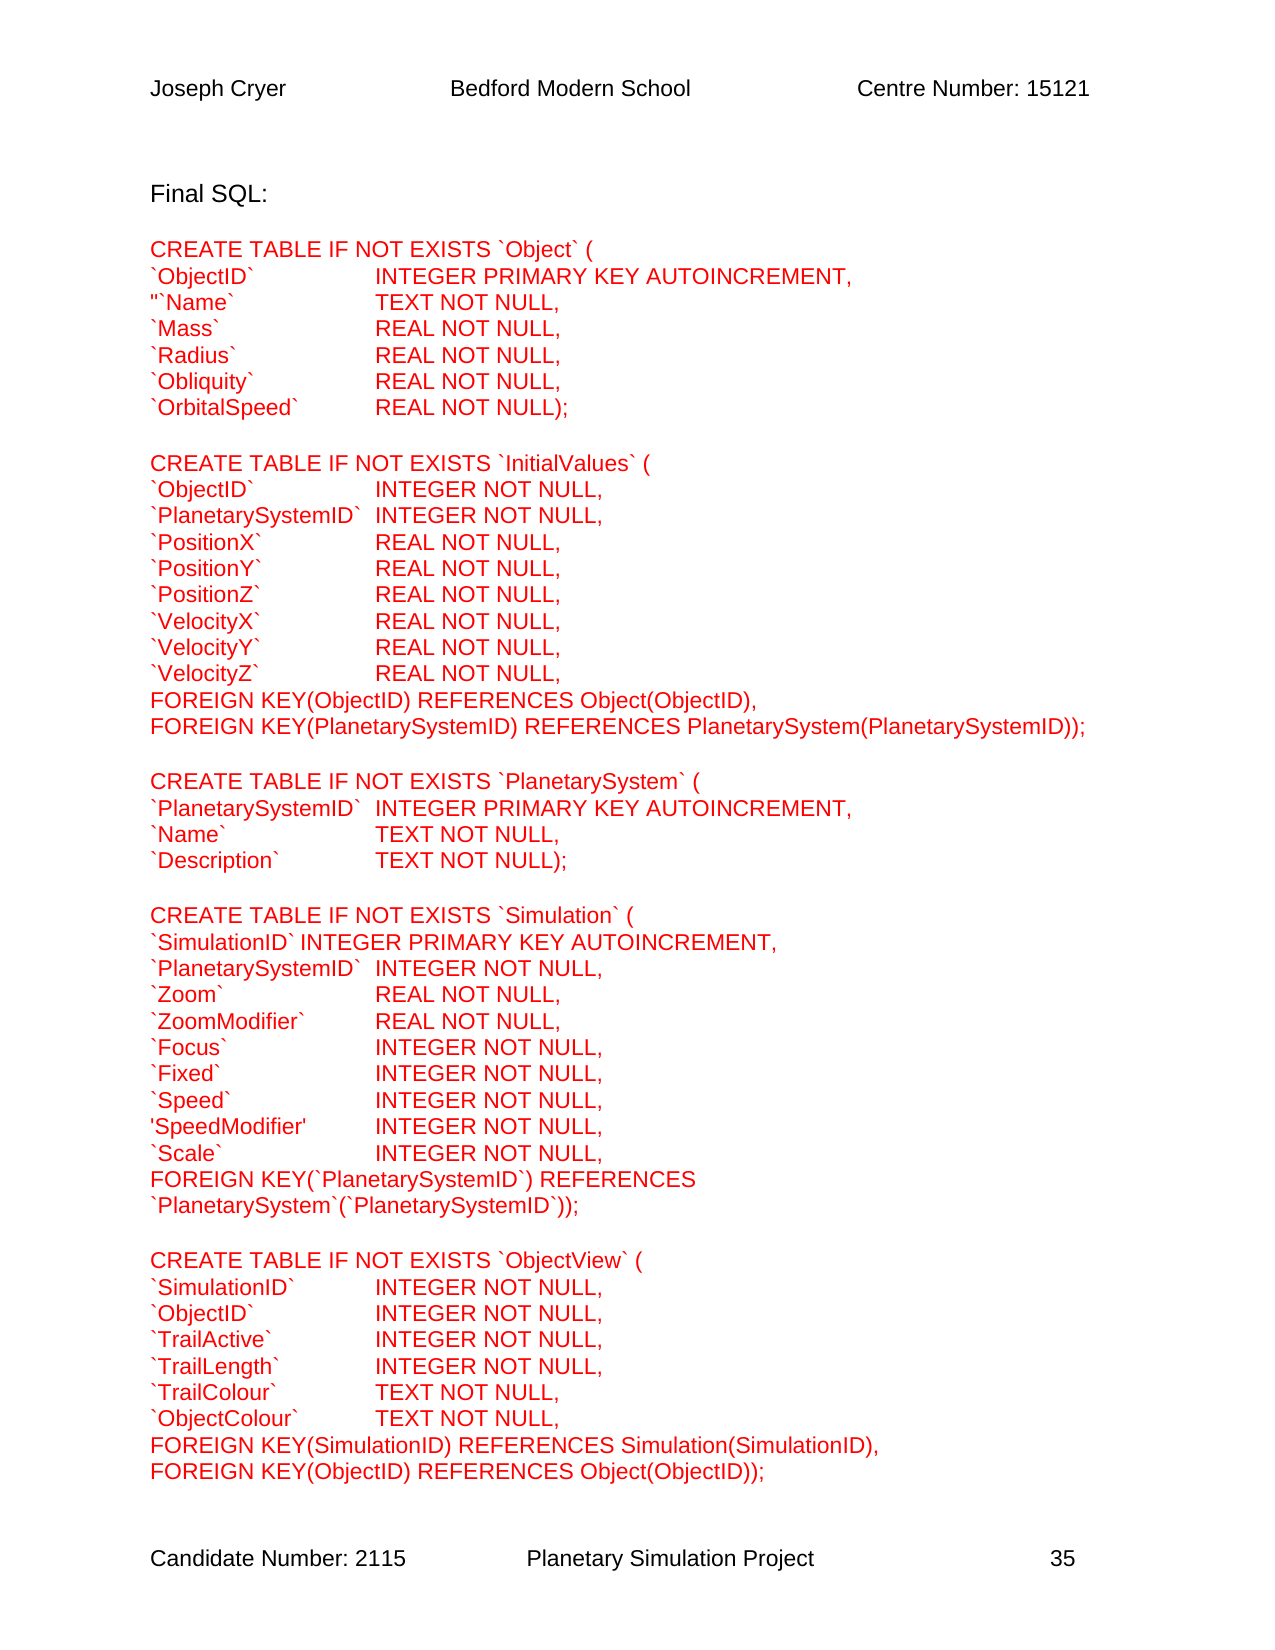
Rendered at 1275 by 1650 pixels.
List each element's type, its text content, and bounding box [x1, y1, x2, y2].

text FOREIGN KEY(`PlanetarySystemID`) REFERENCES `PlanetarySystem`(`PlanetarySystemID`)); [150, 1166, 1125, 1218]
text CREATE TABLE IF NOT EXISTS `InitialValues` ( [150, 449, 1125, 476]
text `ZoomModifier` REAL NOT NULL, [150, 1008, 1125, 1034]
text `VelocityZ` REAL NOT NULL, [150, 660, 1125, 687]
text CREATE TABLE IF NOT EXISTS `PlanetarySystem` ( [150, 768, 1125, 794]
text `PlanetarySystemID` INTEGER PRIMARY KEY AUTOINCREMENT, [150, 794, 1125, 821]
text `Fixed` INTEGER NOT NULL, [150, 1060, 1125, 1087]
text `Mass` REAL NOT NULL, [150, 315, 1125, 342]
text `Radius` REAL NOT NULL, [150, 342, 1125, 368]
text `PlanetarySystemID` INTEGER NOT NULL, [150, 502, 1125, 528]
text `SimulationID` INTEGER NOT NULL, [150, 1274, 1125, 1300]
text `ObjectID` INTEGER NOT NULL, [150, 476, 1125, 502]
text FOREIGN KEY(ObjectID) REFERENCES Object(ObjectID), [150, 687, 1125, 713]
text `Zoom` REAL NOT NULL, [150, 981, 1125, 1008]
text `ObjectColour` TEXT NOT NULL, [150, 1405, 1125, 1432]
text CREATE TABLE IF NOT EXISTS `ObjectView` ( [150, 1247, 1125, 1274]
text `ObjectID` INTEGER PRIMARY KEY AUTOINCREMENT, [150, 263, 1125, 289]
text `Focus` INTEGER NOT NULL, [150, 1034, 1125, 1060]
text `TrailColour` TEXT NOT NULL, [150, 1379, 1125, 1405]
text Final SQL: [150, 179, 1125, 207]
text `PositionY` REAL NOT NULL, [150, 555, 1125, 581]
text `PositionX` REAL NOT NULL, [150, 528, 1125, 555]
text FOREIGN KEY(SimulationID) REFERENCES Simulation(SimulationID), [150, 1432, 1125, 1458]
text `Speed` INTEGER NOT NULL, [150, 1087, 1125, 1113]
text `Obliquity` REAL NOT NULL, [150, 368, 1125, 394]
text `OrbitalSpeed` REAL NOT NULL); [150, 394, 1125, 421]
text `Scale` INTEGER NOT NULL, [150, 1139, 1125, 1166]
text `PositionZ` REAL NOT NULL, [150, 581, 1125, 608]
text `Description` TEXT NOT NULL); [150, 847, 1125, 873]
text `PlanetarySystemID` INTEGER NOT NULL, [150, 955, 1125, 981]
text `Name` TEXT NOT NULL, [150, 821, 1125, 847]
text 'SpeedModifier' INTEGER NOT NULL, [150, 1113, 1125, 1139]
text `VelocityX` REAL NOT NULL, [150, 608, 1125, 634]
text FOREIGN KEY(PlanetarySystemID) REFERENCES PlanetarySystem(PlanetarySystemID)); [150, 713, 1125, 739]
text `TrailActive` INTEGER NOT NULL, [150, 1326, 1125, 1353]
text `SimulationID` INTEGER PRIMARY KEY AUTOINCREMENT, [150, 929, 1125, 955]
text CREATE TABLE IF NOT EXISTS `Simulation` ( [150, 902, 1125, 929]
text `VelocityY` REAL NOT NULL, [150, 634, 1125, 660]
text `TrailLength` INTEGER NOT NULL, [150, 1353, 1125, 1379]
text "`Name` TEXT NOT NULL, [150, 289, 1125, 315]
text CREATE TABLE IF NOT EXISTS `Object` ( [150, 236, 1125, 263]
text FOREIGN KEY(ObjectID) REFERENCES Object(ObjectID)); [150, 1458, 1125, 1484]
text `ObjectID` INTEGER NOT NULL, [150, 1300, 1125, 1326]
